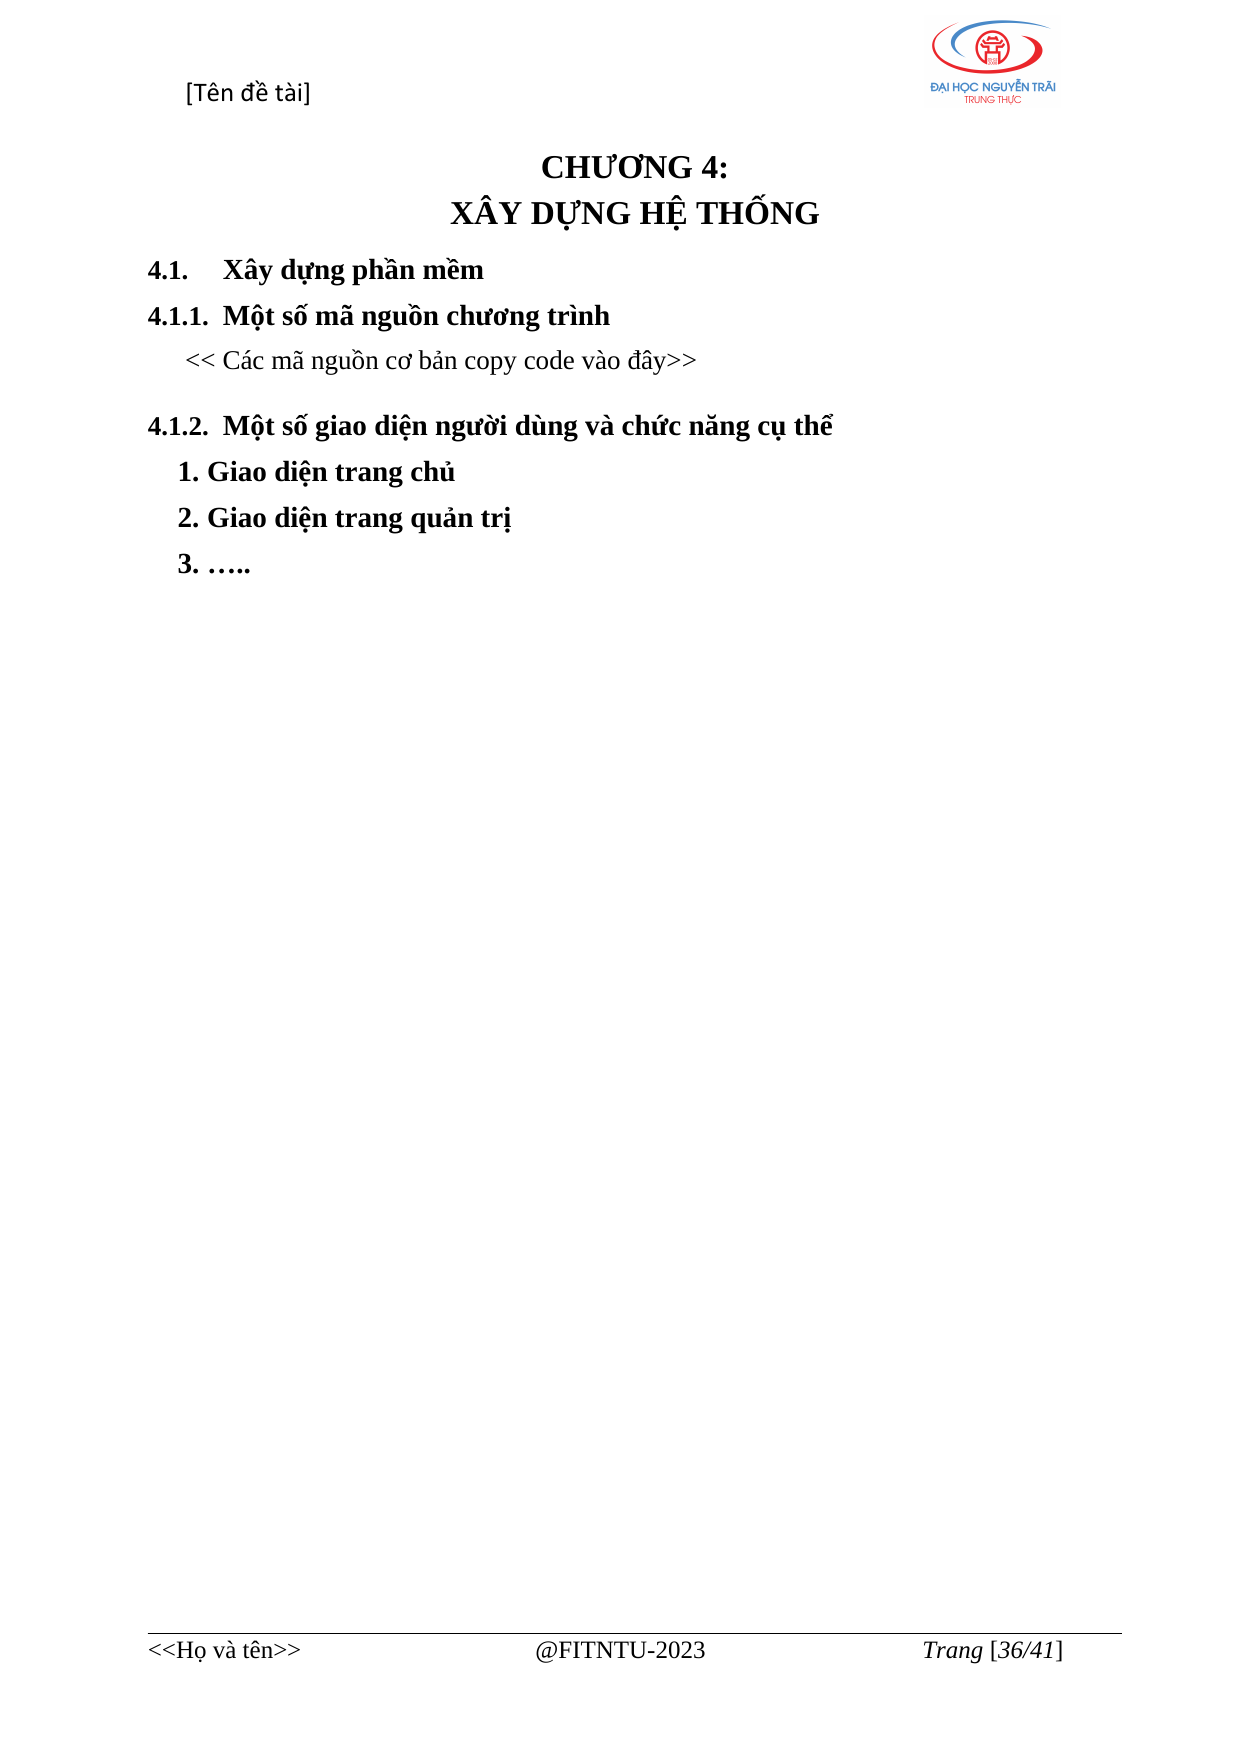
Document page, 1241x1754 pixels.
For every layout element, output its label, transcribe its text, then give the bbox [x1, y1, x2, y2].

subtitle Một số mã nguồn chương trình [148, 298, 1122, 332]
subtitle Giao diện trang quản trị [177, 501, 1122, 534]
picture [923, 15, 1062, 108]
text << Các mã nguồn cơ bản copy code vào đây>> [185, 344, 1122, 375]
subtitle Giao diện trang chủ [177, 454, 1122, 488]
subtitle ….. [177, 547, 1122, 580]
subtitle Một số giao diện người dùng và chức năng cụ thể [148, 408, 1122, 442]
subtitle CHƯƠNG 4: XÂY DỰNG HỆ THỐNG [148, 148, 1122, 232]
subtitle Xây dựng phần mềm [148, 252, 1122, 286]
